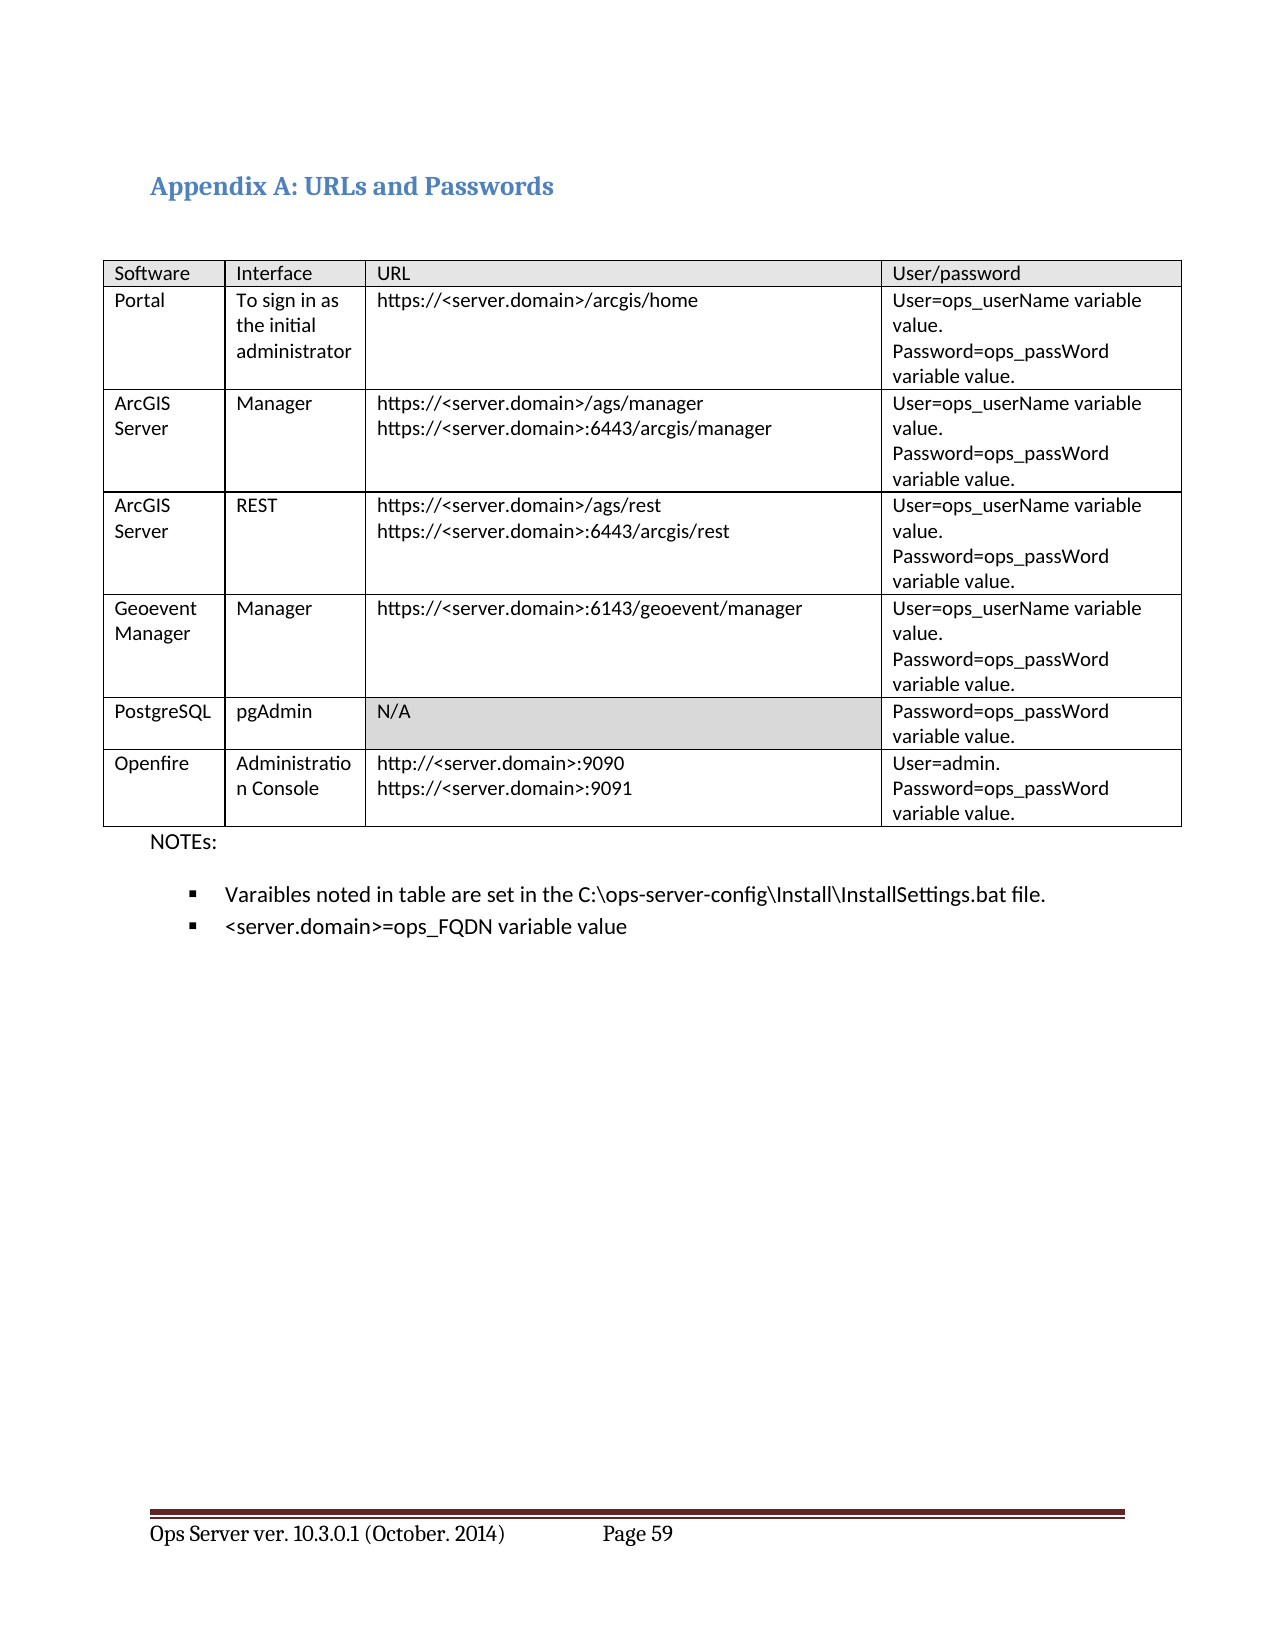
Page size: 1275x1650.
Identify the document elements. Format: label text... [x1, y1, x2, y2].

table_cell Geoevent Manager [104, 595, 224, 697]
table_cell Manager [226, 390, 365, 491]
list Varaibles noted in table are set in the C:\ops-server-config\Install\InstallSettings.bat file. [187, 880, 1125, 908]
table_cell http://<server.domain>:9090 https://<server.domain>:9091 [366, 750, 881, 826]
table_cell To sign in as the initial administrator [226, 287, 365, 389]
table_cell ArcGIS Server [104, 390, 224, 491]
table_cell https://<server.domain>/ags/rest https://<server.domain>:6443/arcgis/rest [366, 493, 881, 594]
table_cell Manager [226, 595, 365, 697]
table_cell User=ops_userName variable value. Password=ops_passWord variable value. [882, 493, 1181, 594]
table_cell User=ops_userName variable value. Password=ops_passWord variable value. [882, 390, 1181, 491]
table_cell https://<server.domain>:6143/geoevent/manager [366, 595, 881, 697]
table_cell REST [226, 493, 365, 594]
table_cell ArcGIS Server [104, 493, 224, 594]
table_cell User=admin. Password=ops_passWord variable value. [882, 750, 1181, 826]
table_cell Password=ops_passWord variable value. [882, 698, 1181, 749]
table_cell pgAdmin [226, 698, 365, 749]
table_cell N/A [366, 698, 881, 749]
table_cell Administration Console [226, 750, 365, 826]
table_cell Portal [104, 287, 224, 389]
table_cell https://<server.domain>/arcgis/home [366, 287, 881, 389]
table_header User/password [882, 261, 1181, 286]
table_cell User=ops_userName variable value. Password=ops_passWord variable value. [882, 595, 1181, 697]
table_cell https://<server.domain>/ags/manager https://<server.domain>:6443/arcgis/manager [366, 390, 881, 491]
table_header Software [104, 261, 224, 286]
table_cell Openfire [104, 750, 224, 826]
list <server.domain>=ops_FQDN variable value [187, 912, 1125, 940]
table_cell PostgreSQL [104, 698, 224, 749]
table_cell User=ops_userName variable value. Password=ops_passWord variable value. [882, 287, 1181, 389]
table_header Interface [226, 261, 365, 286]
table_header URL [366, 261, 881, 286]
text NOTEs: [150, 827, 1125, 855]
subtitle Appendix A: URLs and Passwords [150, 171, 1125, 202]
